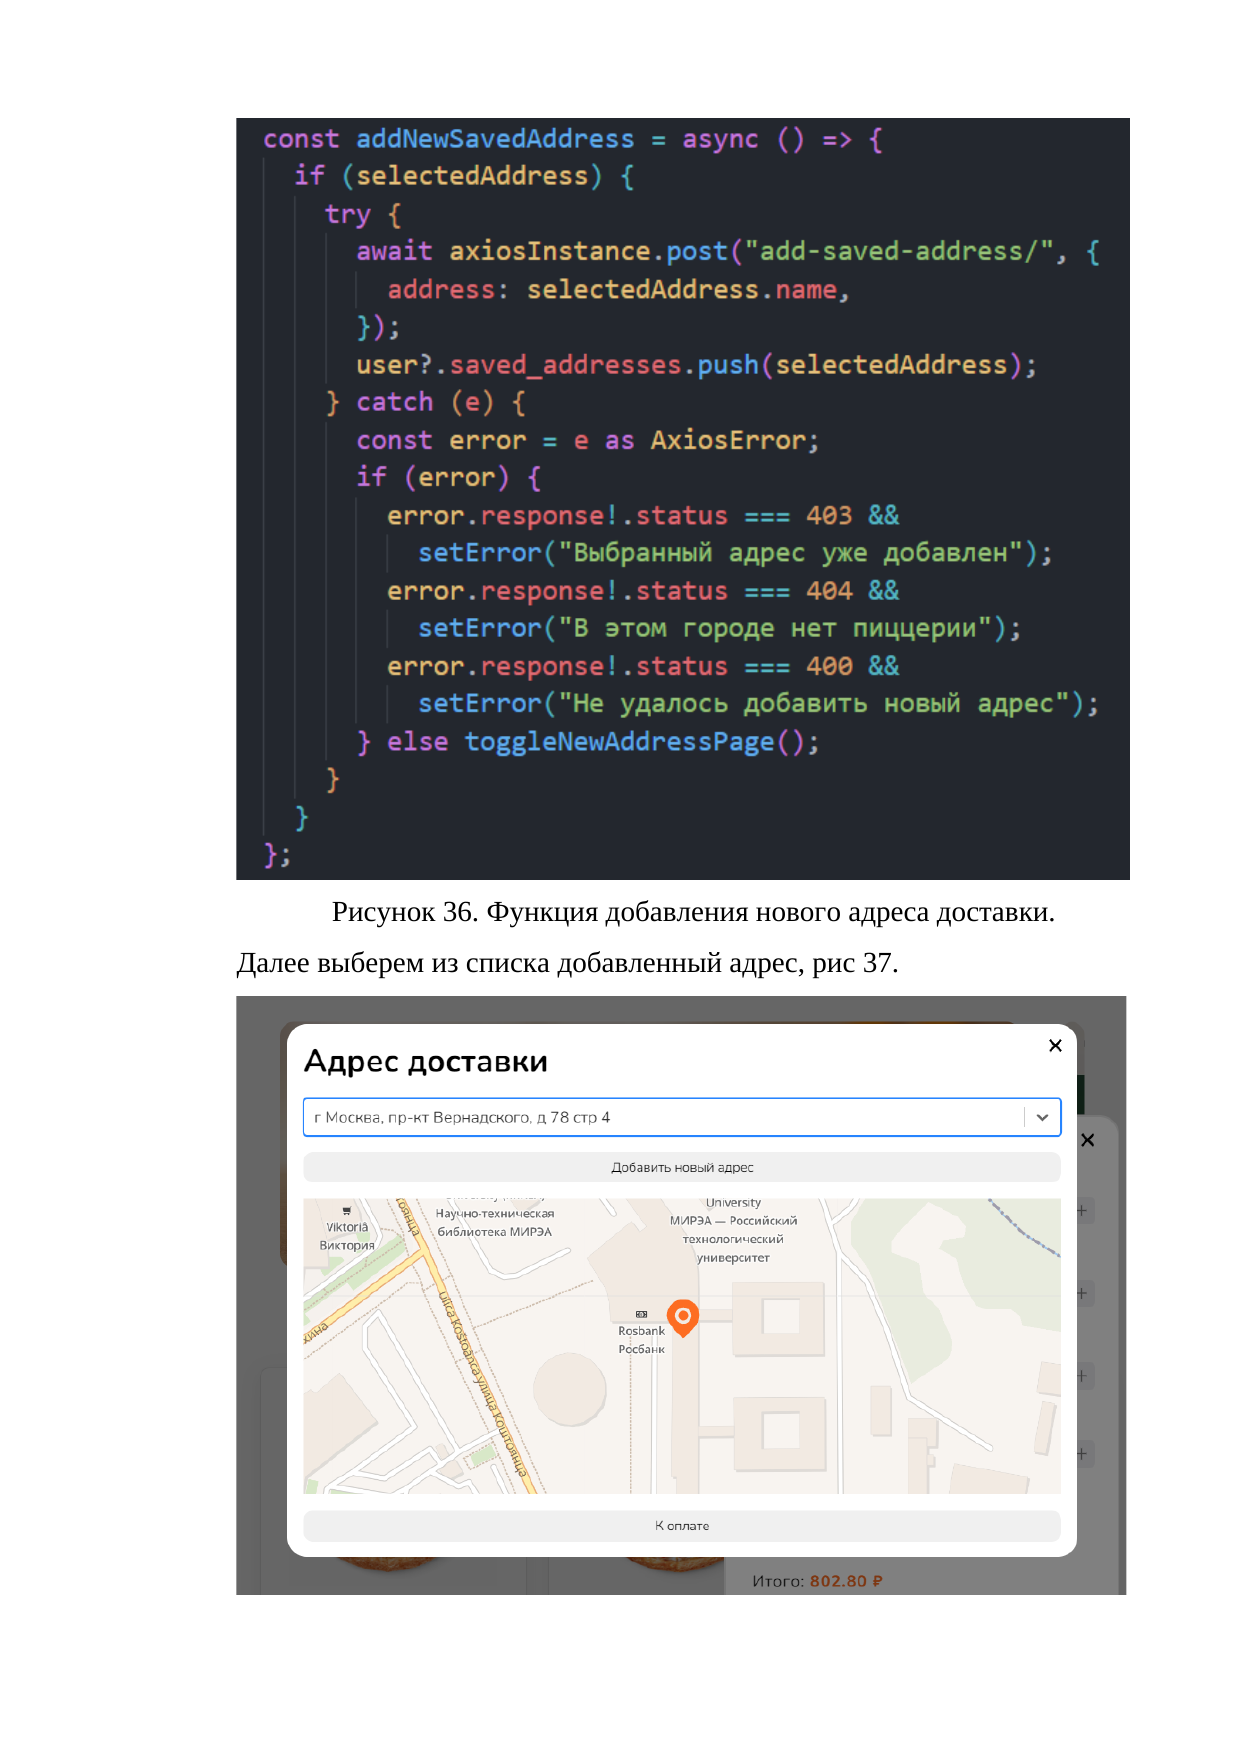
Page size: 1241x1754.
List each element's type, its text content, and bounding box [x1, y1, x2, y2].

text Далее выберем из списка добавленный адрес, рис 37. [149, 945, 1151, 979]
text Рисунок 36. Функция добавления нового адреса доставки. [149, 894, 1151, 928]
picture [236, 118, 1130, 880]
picture [236, 996, 1127, 1595]
